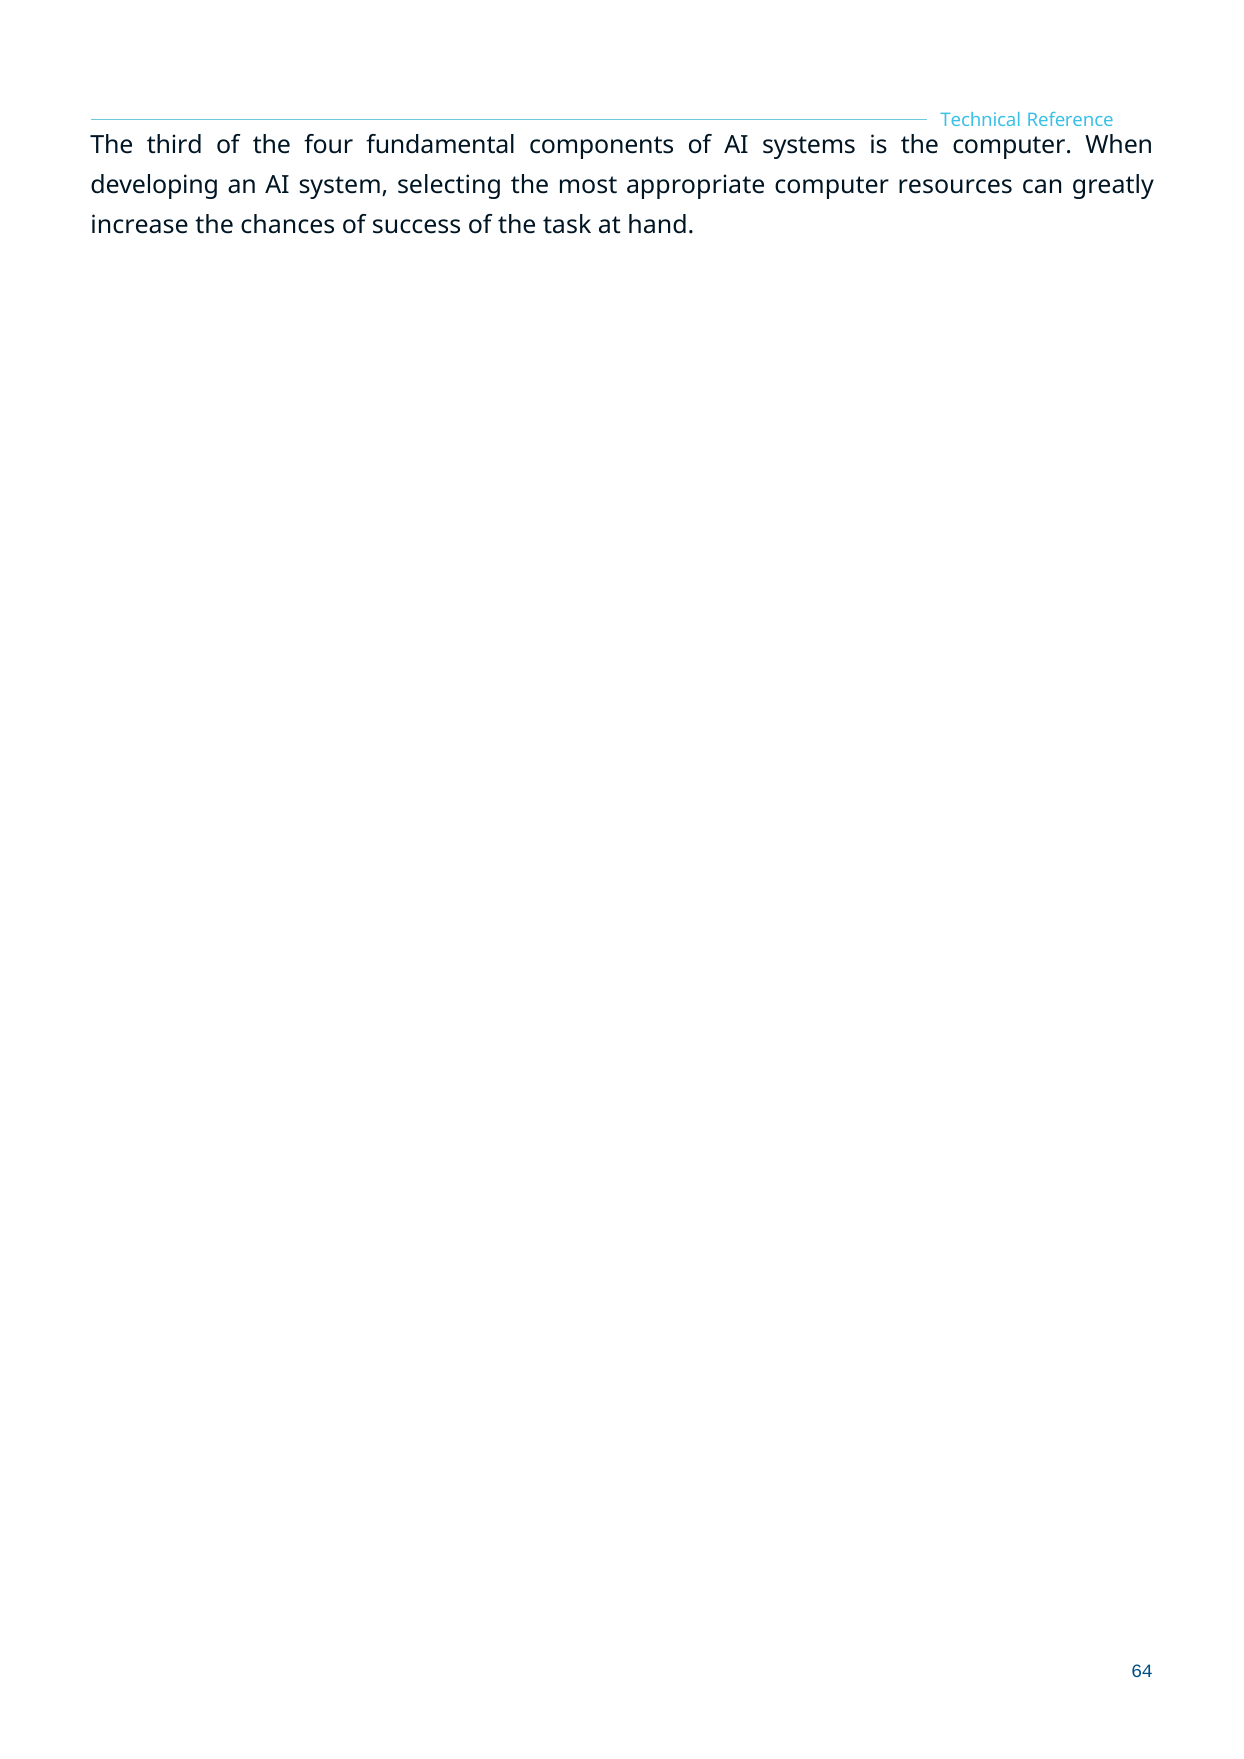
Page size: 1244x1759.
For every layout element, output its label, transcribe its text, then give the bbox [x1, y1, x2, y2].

text The third of the four fundamental components of AI systems is the computer. When developing an AI system, selecting the most appropriate computer resources can greatly increase the chances of success of the task at hand. [90, 127, 1154, 241]
